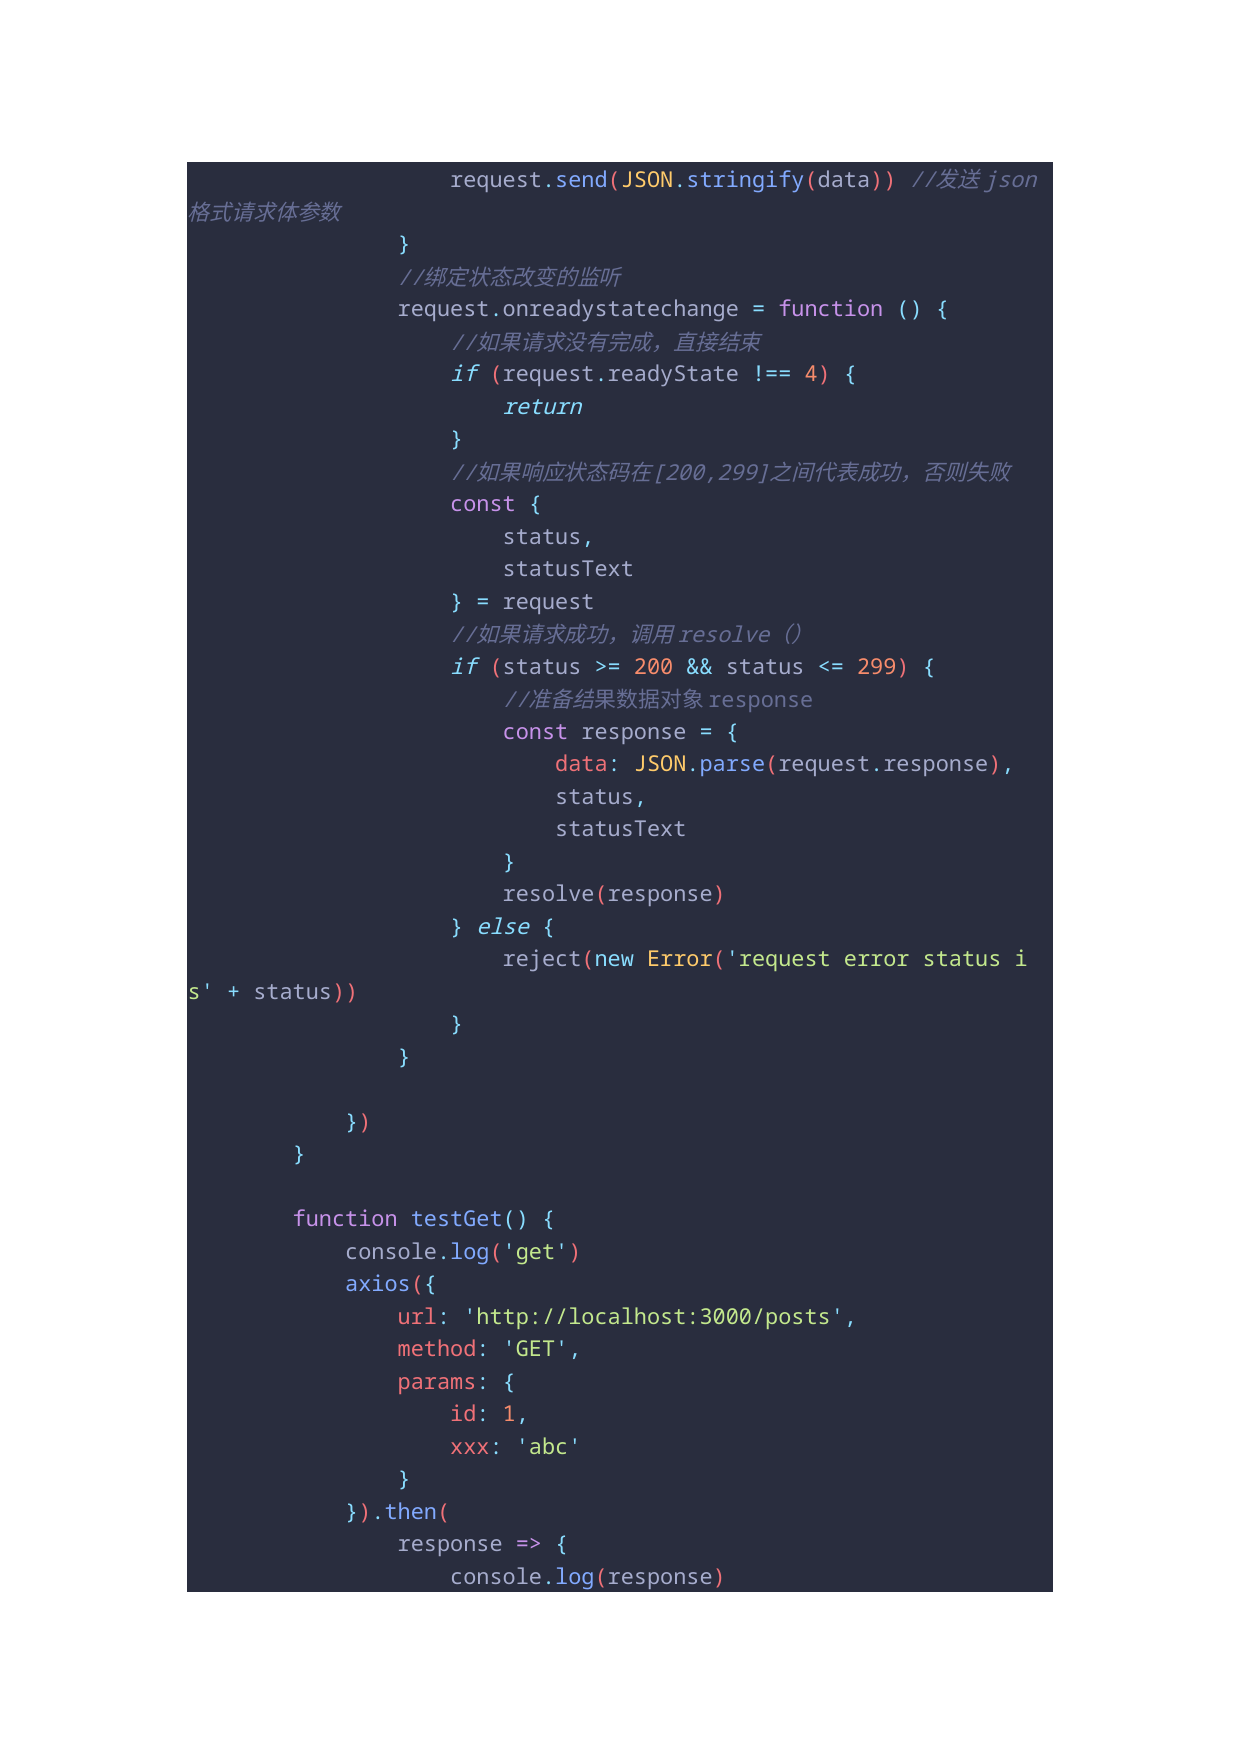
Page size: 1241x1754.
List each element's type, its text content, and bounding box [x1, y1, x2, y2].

text } [187, 1039, 1053, 1072]
text } [187, 1007, 1053, 1039]
text params: { [187, 1364, 1053, 1397]
text //如果请求没有完成，直接结束 [187, 324, 1053, 357]
text console.log(response) [187, 1559, 1053, 1592]
text request.send(JSON.stringify(data)) //发送json格式请求体参数 [187, 162, 1053, 227]
text } = request [187, 584, 1053, 617]
text axios({ [187, 1267, 1053, 1299]
text }).then( [187, 1494, 1053, 1527]
text method: 'GET', [187, 1332, 1053, 1364]
text data: JSON.parse(request.response), [187, 747, 1053, 779]
text } [187, 227, 1053, 259]
text console.log('get') [187, 1234, 1053, 1267]
text //如果响应状态码在[200,299]之间代表成功，否则失败 [187, 454, 1053, 487]
text status, [187, 519, 1053, 552]
text //准备结果数据对象response [708, 682, 1053, 714]
text if (status >= 200 && status <= 299) { [187, 649, 1053, 682]
text } else { [187, 909, 1053, 942]
text //如果请求成功，调用resolve（） [187, 617, 1053, 649]
text } [187, 1137, 1053, 1169]
text response => { [187, 1527, 1053, 1559]
text request.onreadystatechange = function () { [187, 292, 1053, 324]
text } [187, 422, 1053, 454]
text xxx: 'abc' [187, 1429, 1053, 1462]
text return [187, 389, 1053, 422]
text statusText [187, 812, 1053, 844]
text status, [187, 779, 1053, 812]
text reject(new Error('request error status is' + status)) [187, 942, 1053, 1007]
text //绑定状态改变的监听 [187, 259, 1053, 292]
text if (request.readyState !== 4) { [187, 357, 1053, 389]
text }) [187, 1104, 1053, 1137]
text resolve(response) [187, 877, 1053, 909]
text function testGet() { [187, 1202, 1053, 1234]
text } [187, 1462, 1053, 1494]
text //准备结果数据对象response [187, 682, 594, 714]
text id: 1, [187, 1397, 1053, 1429]
text url: 'http://localhost:3000/posts', [187, 1299, 1053, 1332]
text statusText [187, 552, 1053, 584]
text const response = { [187, 714, 1053, 747]
text const { [187, 487, 1053, 519]
text } [187, 844, 1053, 877]
